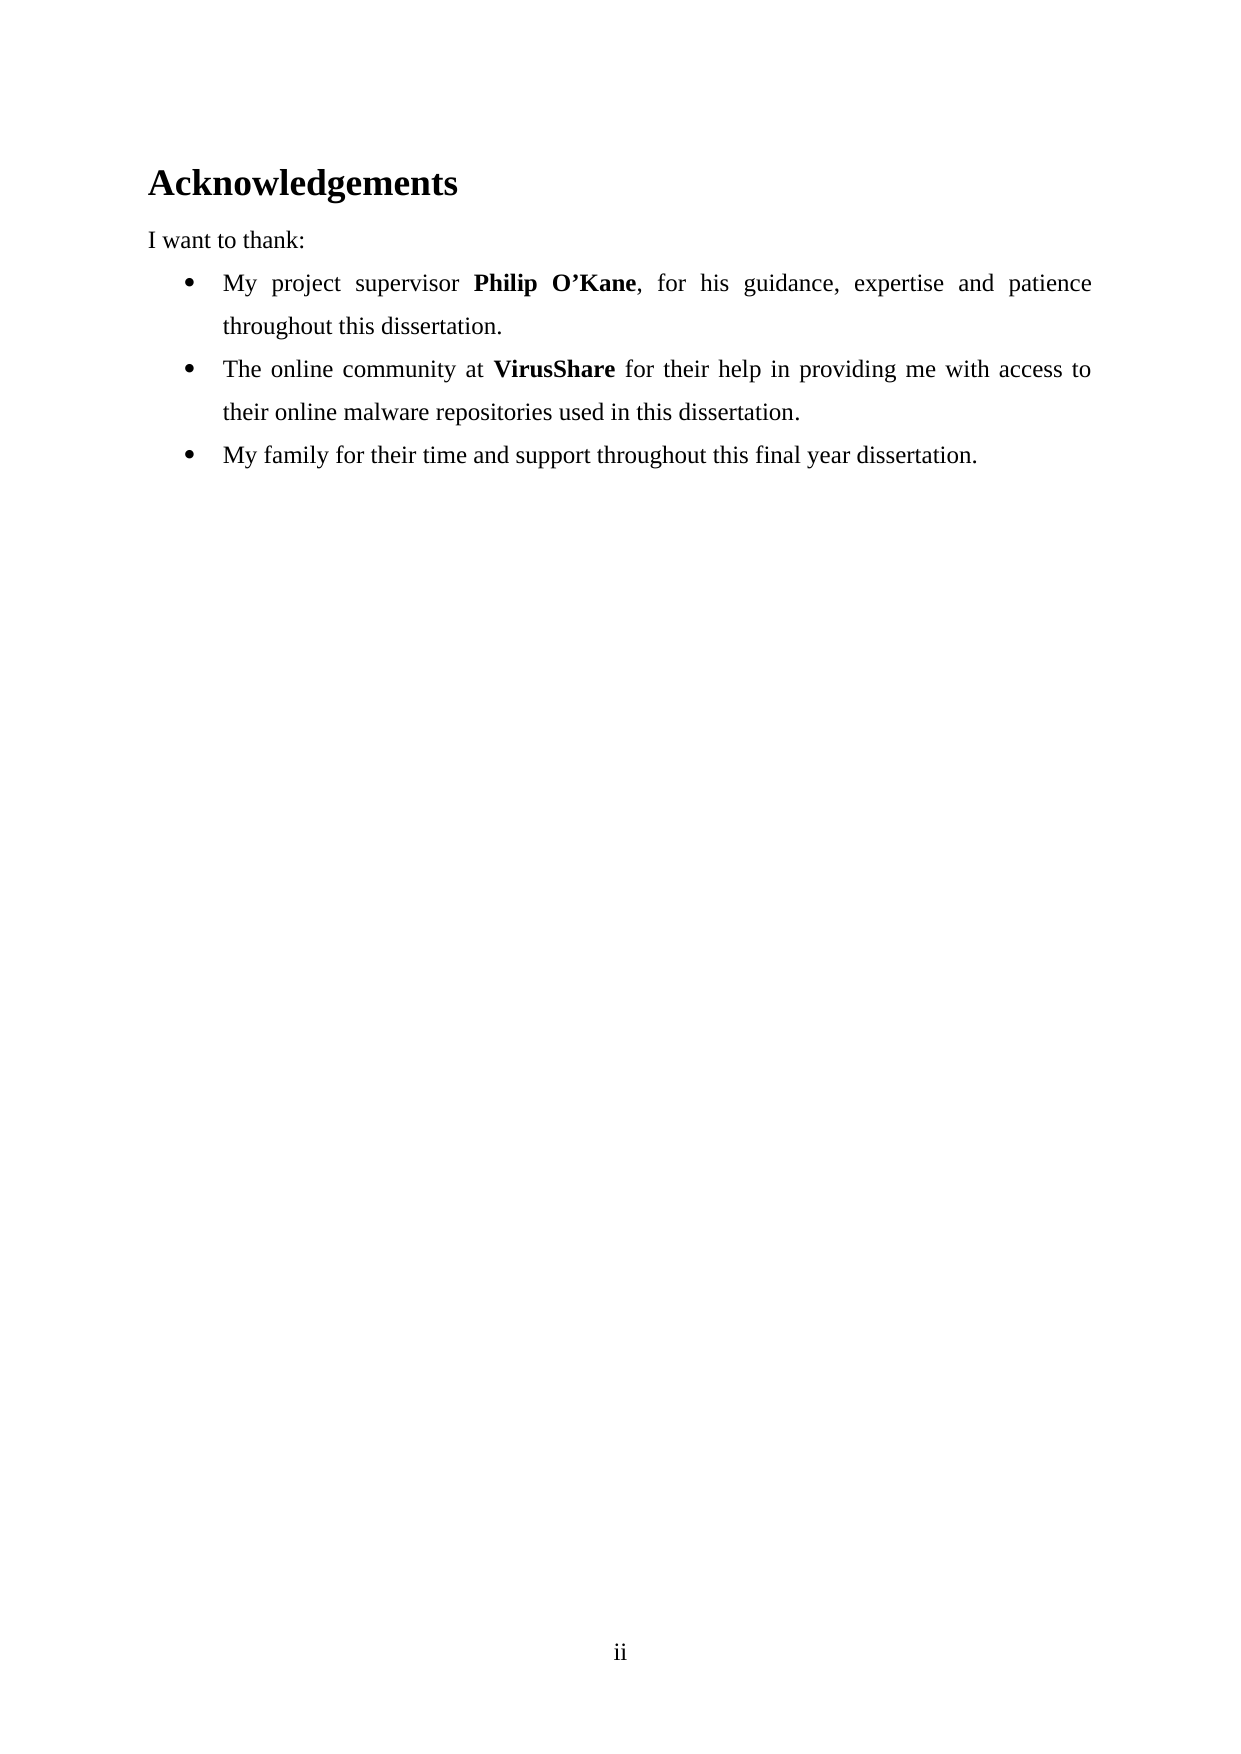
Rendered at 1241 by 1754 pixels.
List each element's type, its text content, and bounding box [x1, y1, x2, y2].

list My project supervisor Philip O’Kane, for his guidance, expertise and patience throughout this dissertation. [185, 268, 1092, 340]
subtitle Acknowledgements [148, 160, 1092, 203]
list The online community at VirusShare for their help in providing me with access to their online malware repositories used in this dissertation. [185, 354, 1092, 426]
list My family for their time and support throughout this final year dissertation. [185, 441, 1092, 469]
text I want to thank: [148, 225, 1092, 254]
